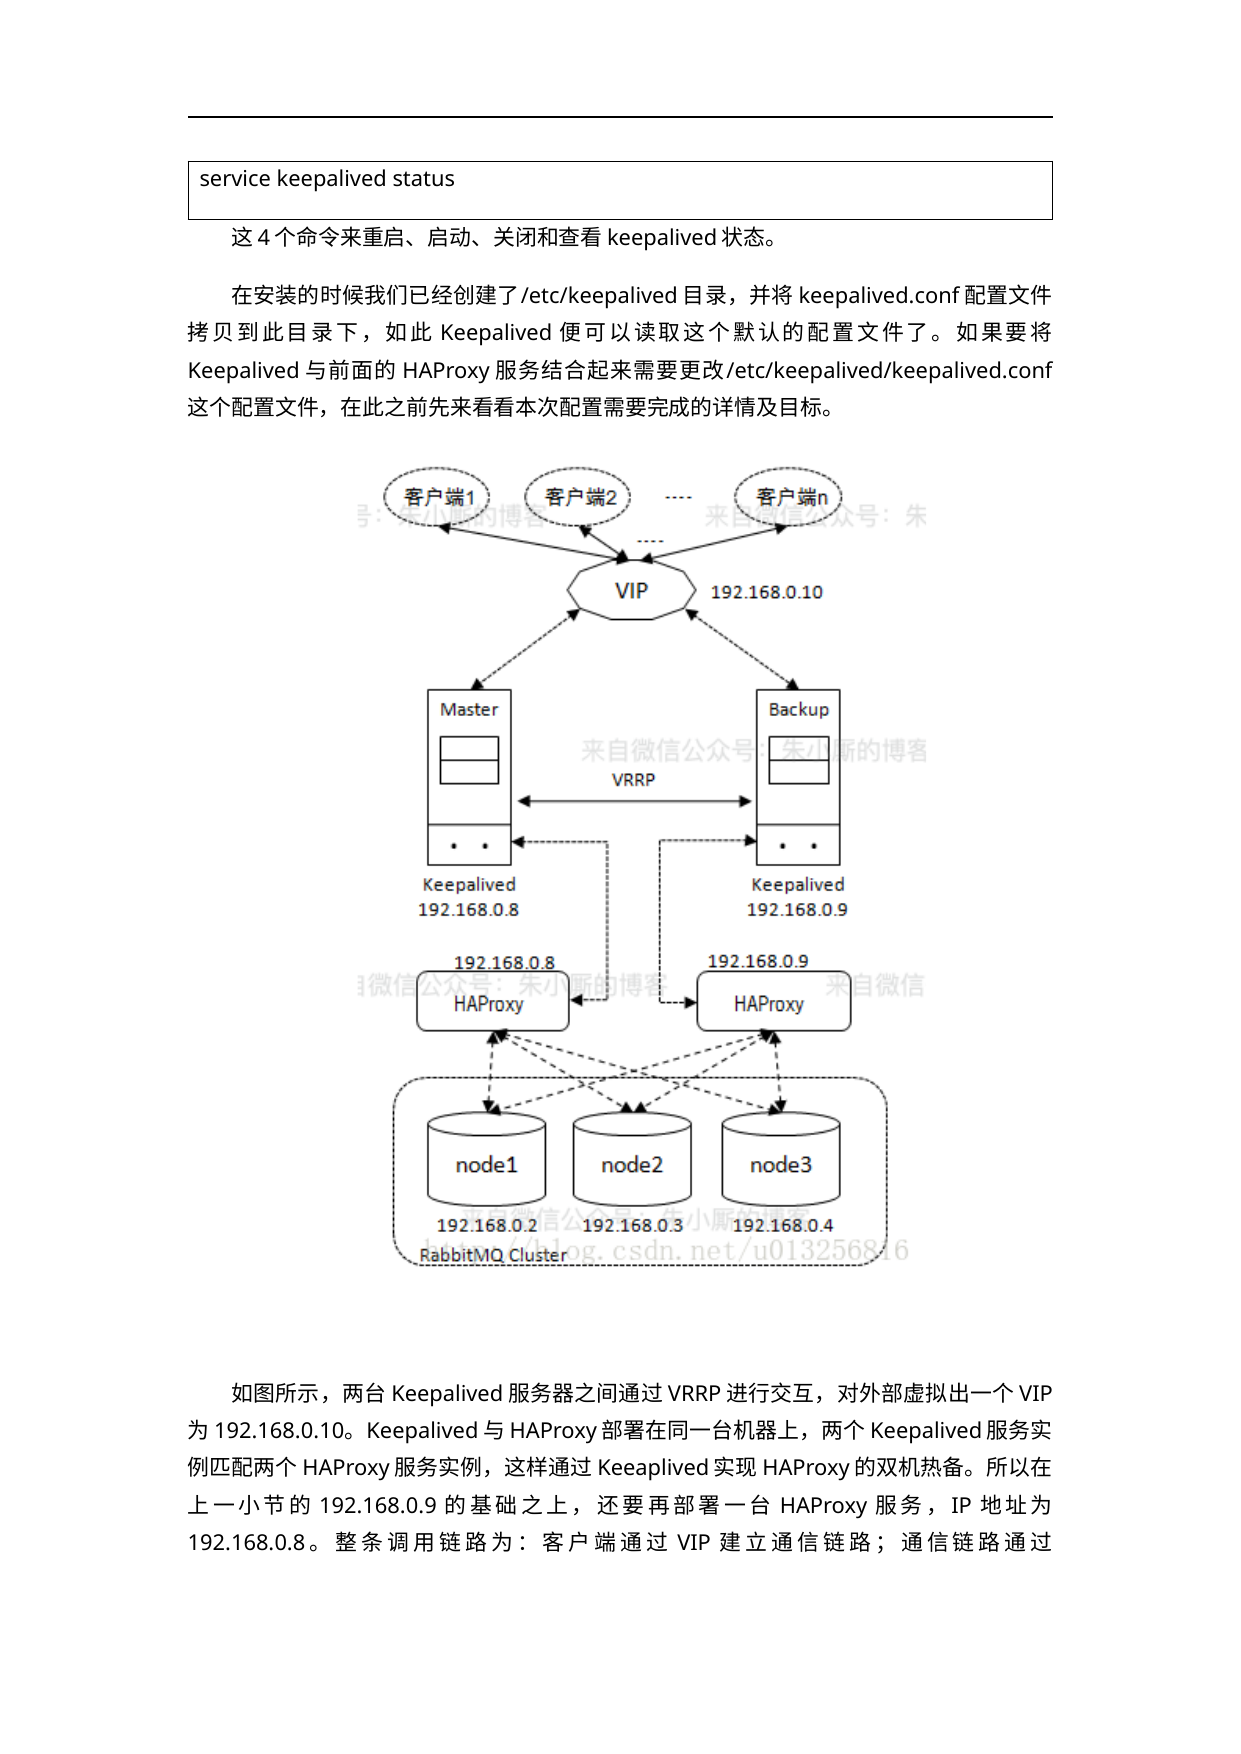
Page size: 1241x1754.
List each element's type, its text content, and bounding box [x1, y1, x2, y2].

text 在安装的时候我们已经创建了/etc/keepalived目录，并将keepalived.conf配置文件拷贝到此目录下，如此Keepalived便可以读取这个默认的配置文件了。如果要将Keepalived与前面的HAProxy服务结合起来需要更改/etc/keepalived/keepalived.conf这个配置文件，在此之前先来看看本次配置需要完成的详情及目标。 [187, 278, 1053, 422]
text 这4个命令来重启、启动、关闭和查看keepalived状态。 [187, 220, 1053, 252]
picture [357, 447, 927, 1282]
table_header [189, 162, 1052, 219]
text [187, 1376, 1053, 1557]
